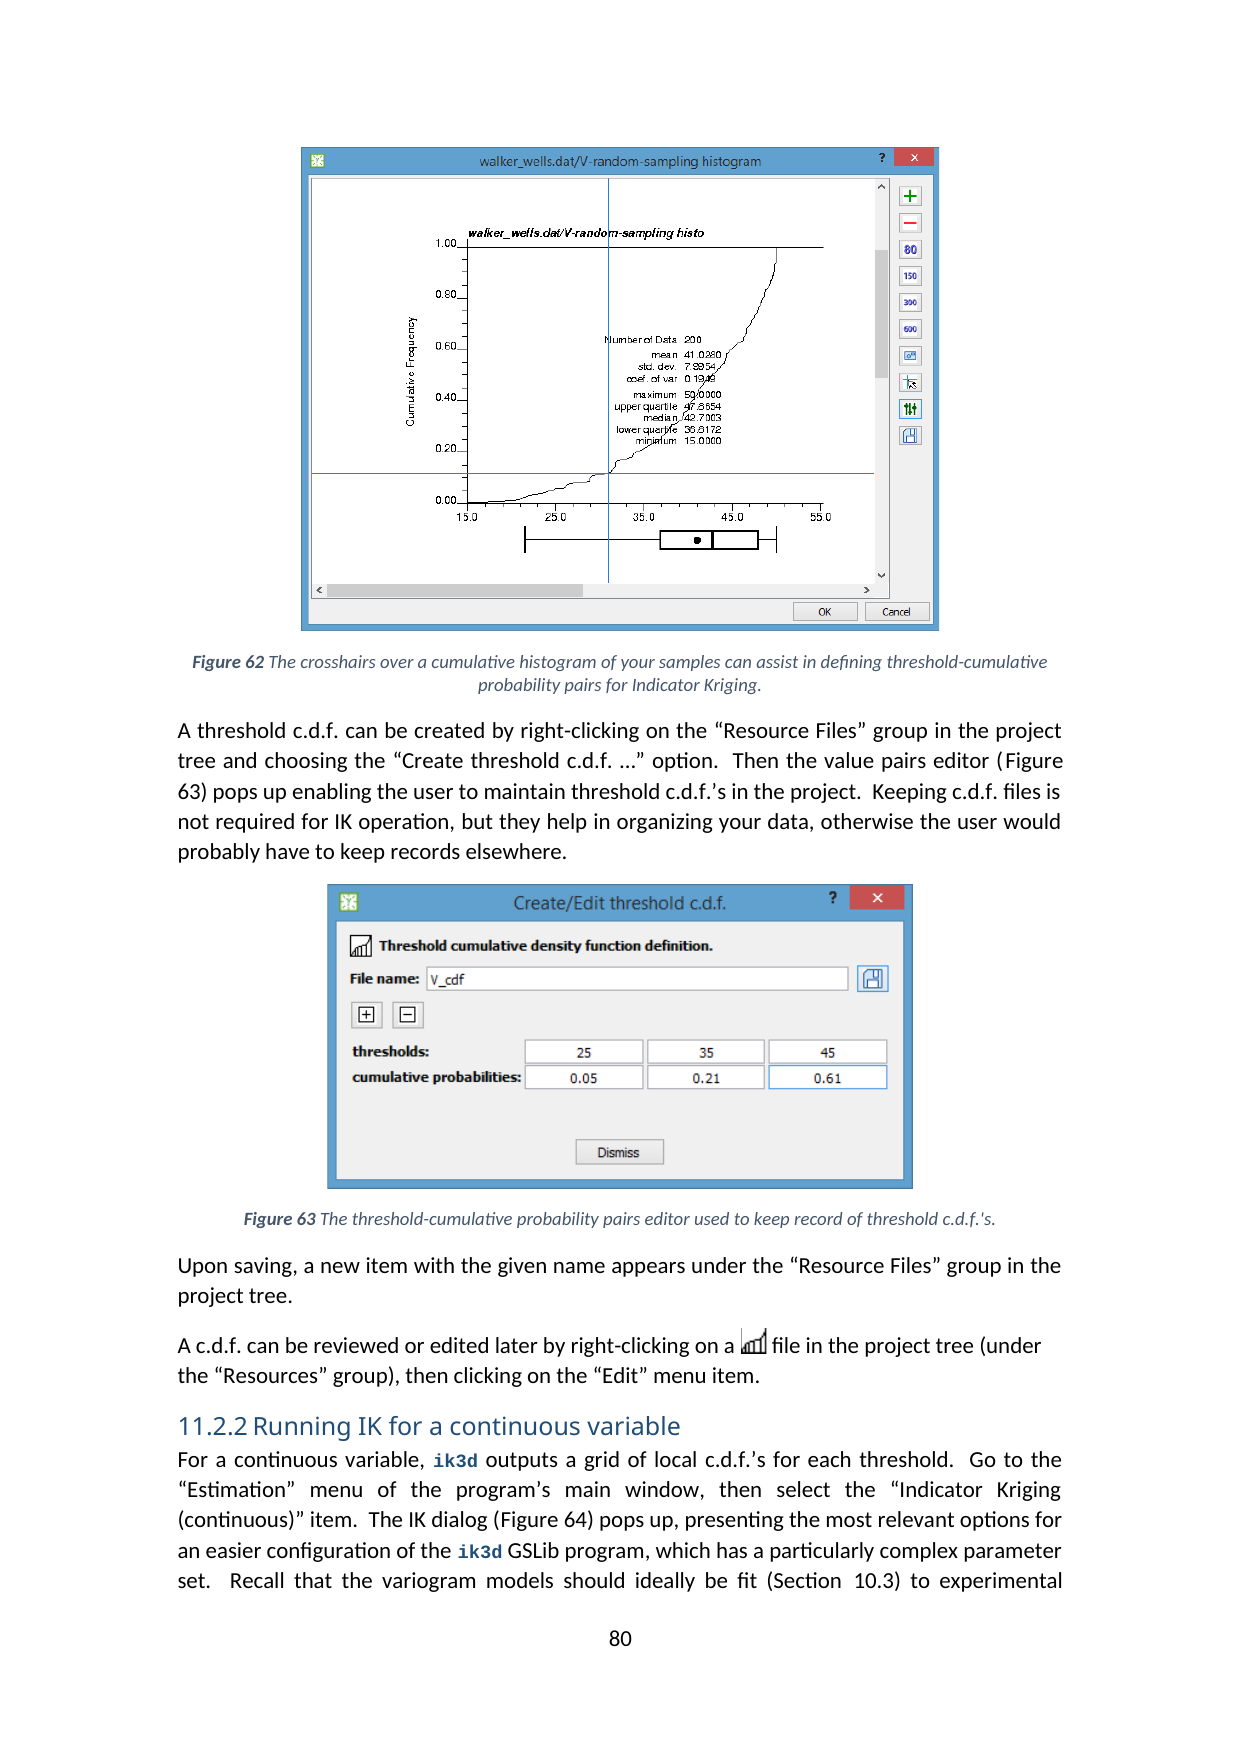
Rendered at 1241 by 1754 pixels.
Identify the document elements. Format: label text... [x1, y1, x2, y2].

text A threshold c.d.f. can be created by right-clicking on the “Resource Files” group in the project tree and choosing the “Create threshold c.d.f. …” option. Then the value pairs editor (Figure 63) pops up enabling the user to maintain threshold c.d.f.’s in the project. Keeping c.d.f. files is not required for IK operation, but they help in organizing your data, otherwise the user would probably have to keep records elsewhere. [177, 716, 1063, 865]
picture [741, 1328, 767, 1354]
text Upon saving, a new item with the given name appears under the “Resource Files” group in the project tree. [177, 1251, 1063, 1309]
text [177, 1445, 1063, 1594]
text Figure 62 The crosshairs over a cumulative histogram of your samples can assist in defining threshold-cumulative probability pairs for Indicator Kriging. [177, 650, 1063, 696]
text A c.d.f. can be reviewed or edited later by right-clicking on a file in the project tree (under the “Resources” group), then clicking on the “Edit” menu item. [177, 1328, 1063, 1389]
picture [301, 147, 940, 631]
subtitle Running IK for a continuous variable [177, 1408, 1063, 1442]
text Figure 63 The threshold-cumulative probability pairs editor used to keep record of threshold c.d.f.'s. [177, 1207, 1063, 1230]
picture [327, 884, 913, 1189]
